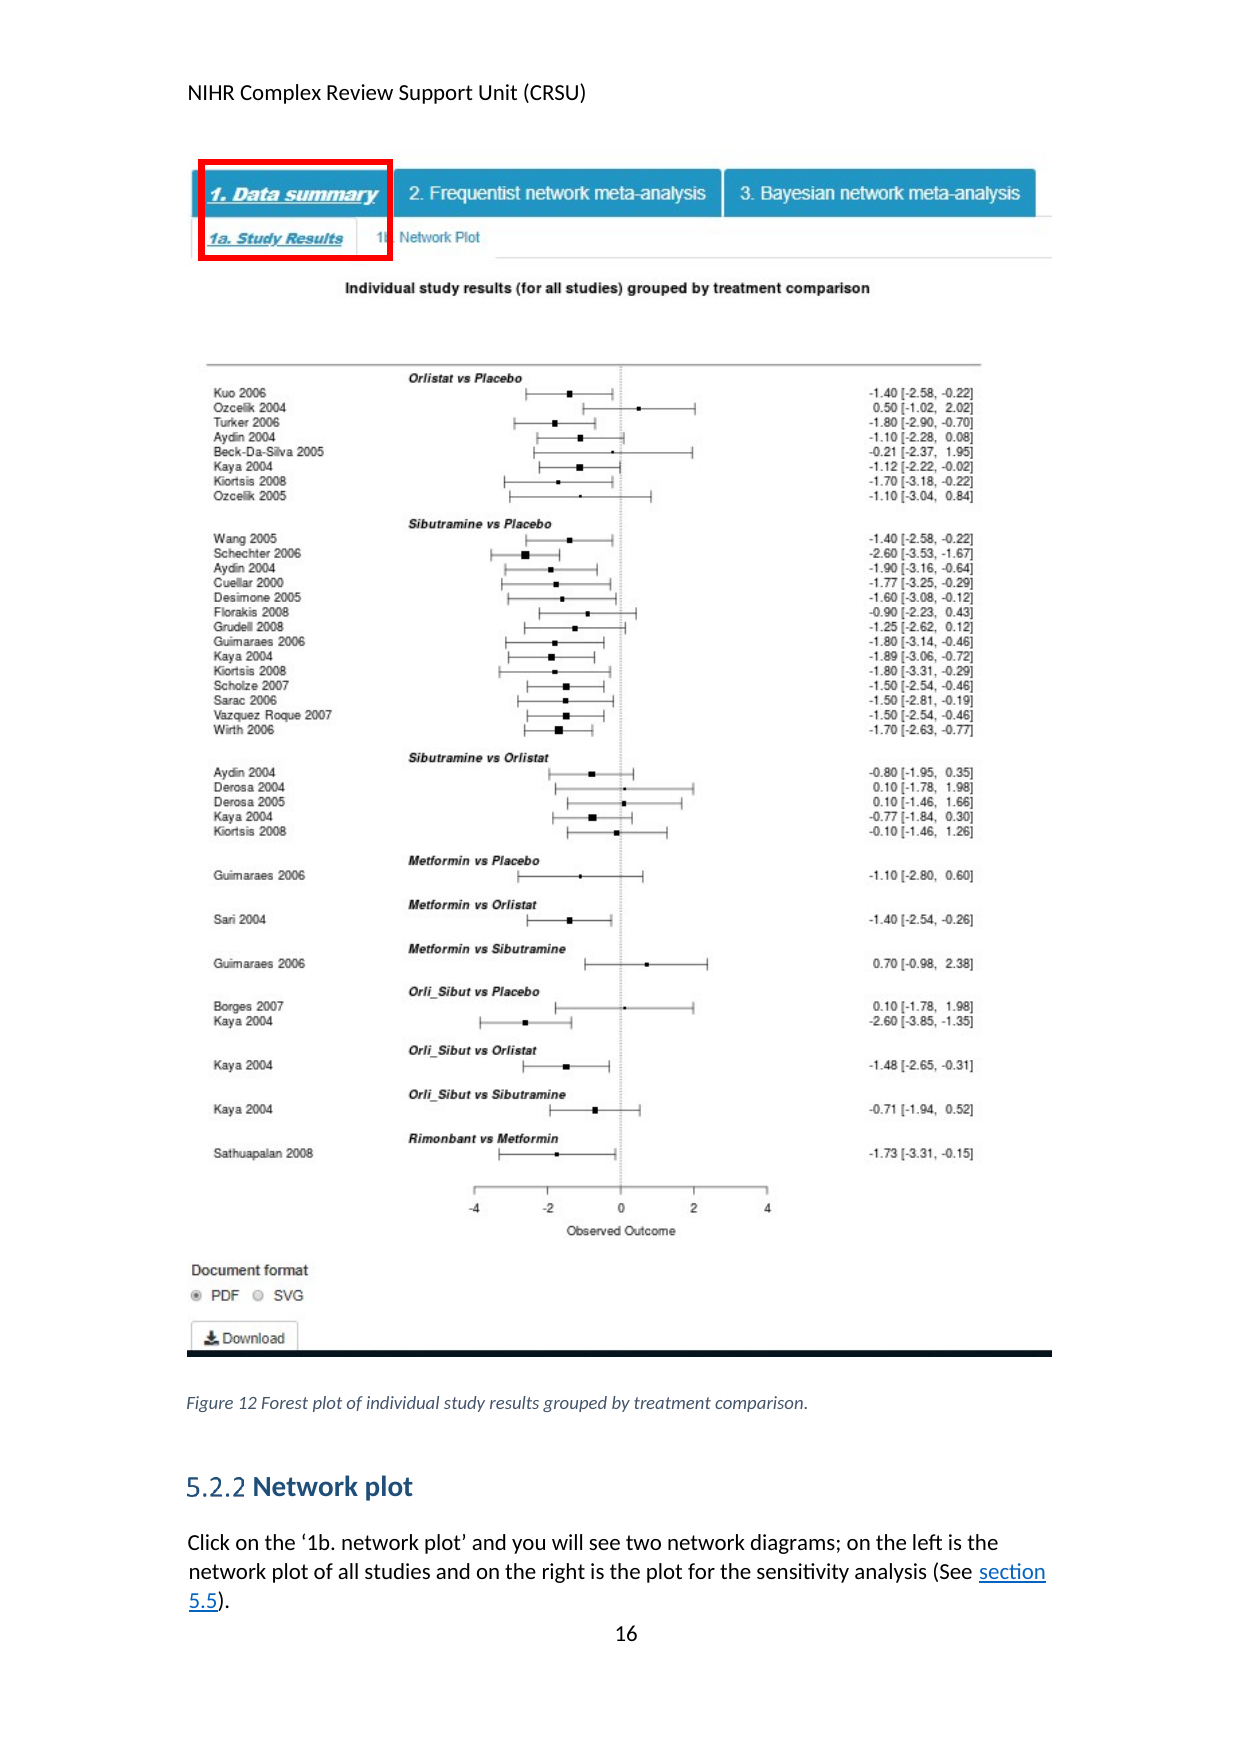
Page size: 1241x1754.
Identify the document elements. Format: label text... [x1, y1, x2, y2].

subtitle Network plot [187, 1468, 1058, 1504]
text Figure 12 Forest plot of individual study results grouped by treatment comparison. [186, 1391, 1058, 1414]
picture [187, 149, 1052, 1357]
picture [186, 1476, 244, 1497]
text Click on the ‘1b. network plot’ and you will see two network diagrams; on the left is the network plot of all studies and on the right is the plot for the sensitivity analysis (See section 5.5). [187, 1528, 1053, 1614]
